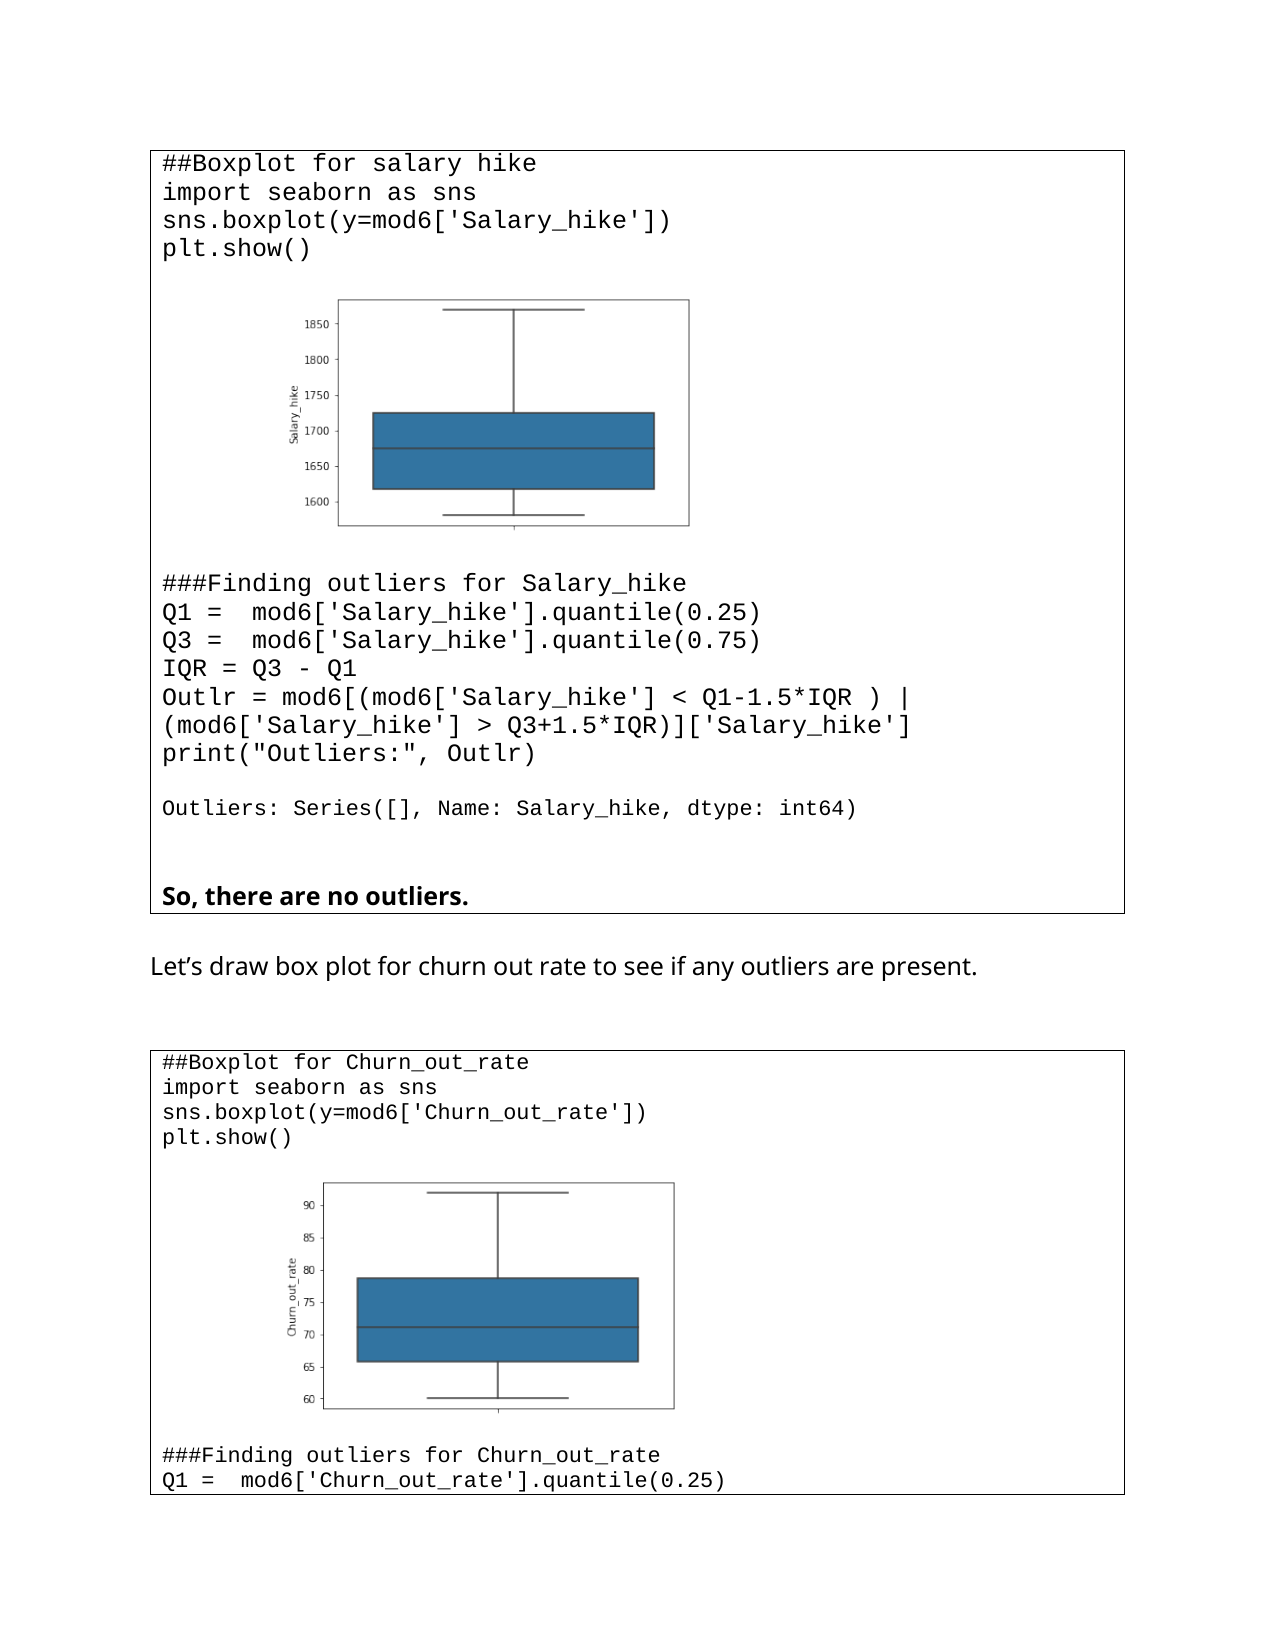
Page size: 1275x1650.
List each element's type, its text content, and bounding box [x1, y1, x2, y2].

table_header ##Boxplot for salary hike import seaborn as sns sns.boxplot(y=mod6['Salary_hike']) plt.show() ###Finding outliers for Salary_hike Q1 = mod6['Salary_hike'].quantile(0.25) Q3 = mod6['Salary_hike'].quantile(0.75) IQR = Q3 - Q1 Outlr = mod6[(mod6['Salary_hike'] < Q1-1.5*IQR ) | (mod6['Salary_hike'] > Q3+1.5*IQR)]['Salary_hike'] print("Outliers:", Outlr) Outliers: Series([], Name: Salary_hike, dtype: int64) So, there are no outliers. [151, 151, 1124, 913]
picture [281, 292, 696, 537]
picture [280, 1175, 680, 1420]
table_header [151, 1051, 1124, 1494]
text Let’s draw box plot for churn out rate to see if any outliers are present. [150, 948, 1125, 982]
